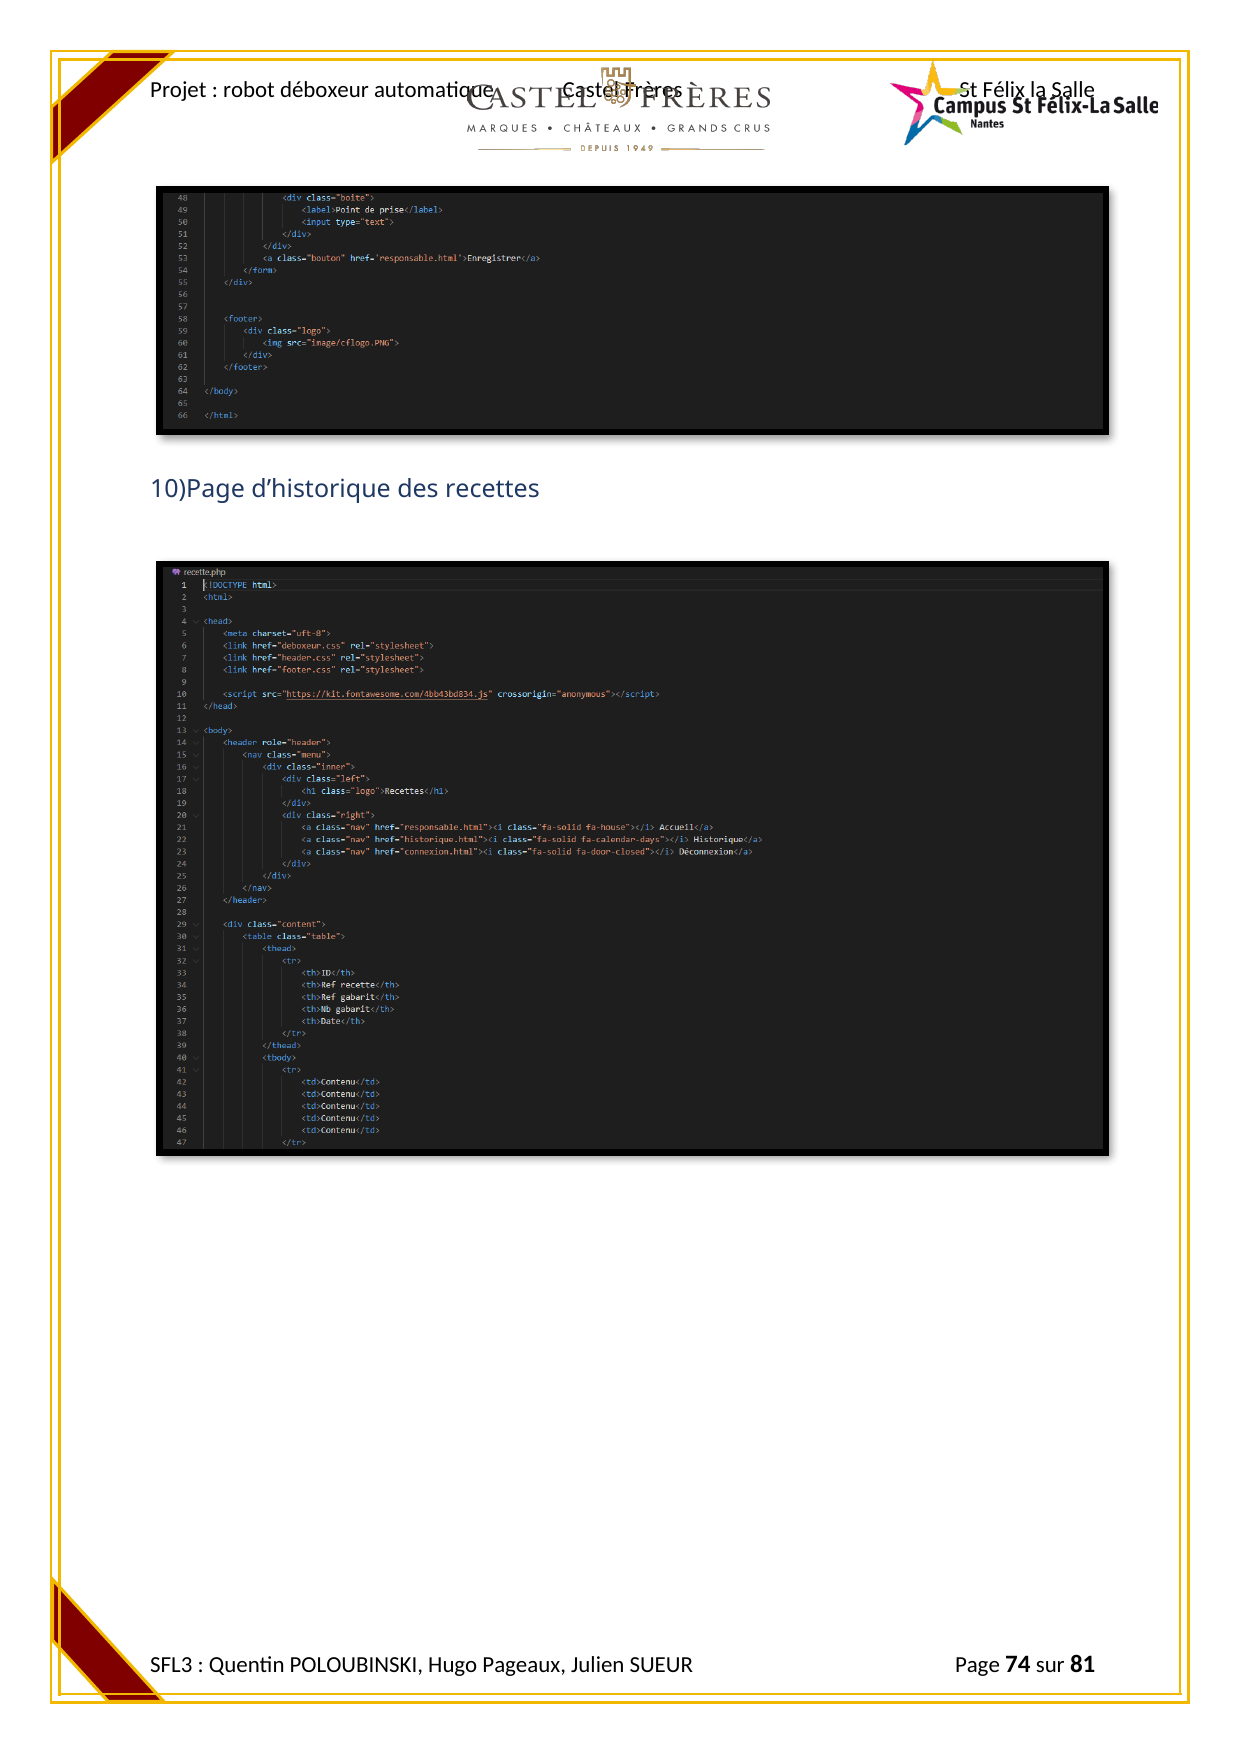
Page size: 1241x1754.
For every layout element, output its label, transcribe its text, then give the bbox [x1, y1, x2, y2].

picture [163, 193, 1103, 429]
picture [163, 567, 1103, 1149]
picture [889, 60, 1158, 145]
subtitle 10)Page d’historique des recettes [150, 471, 1090, 505]
picture [460, 59, 773, 157]
